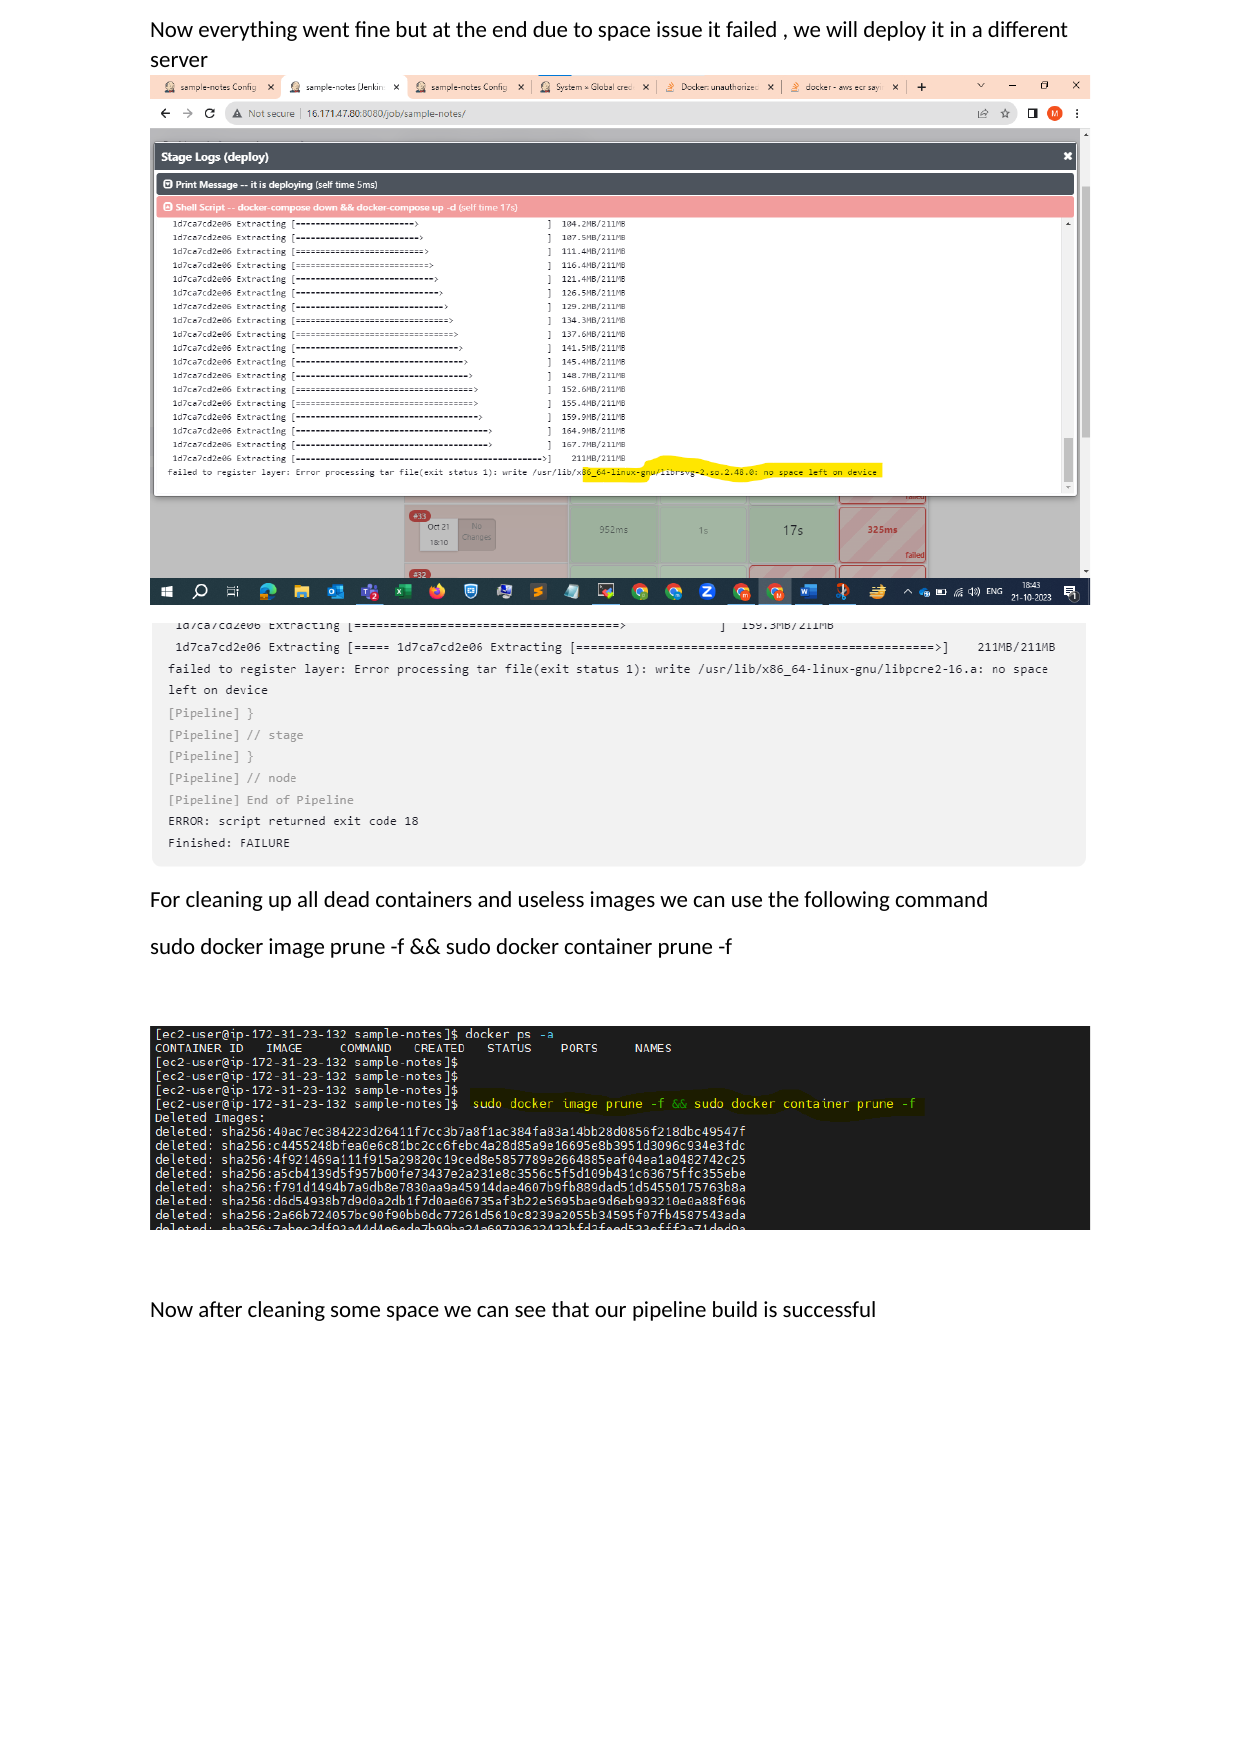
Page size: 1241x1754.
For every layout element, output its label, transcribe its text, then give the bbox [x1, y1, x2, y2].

picture [150, 1026, 1091, 1230]
picture [150, 623, 1091, 867]
text sudo docker image prune -f && sudo docker container prune -f [150, 932, 1090, 960]
text For cleaning up all dead containers and useless images we can use the following command [150, 885, 1090, 913]
text Now after cleaning some space we can see that our pipeline build is successful [150, 1296, 1090, 1324]
picture [150, 75, 1091, 605]
text Now everything went fine but at the end due to space issue it failed , we will deploy it in a different server [150, 15, 1090, 75]
